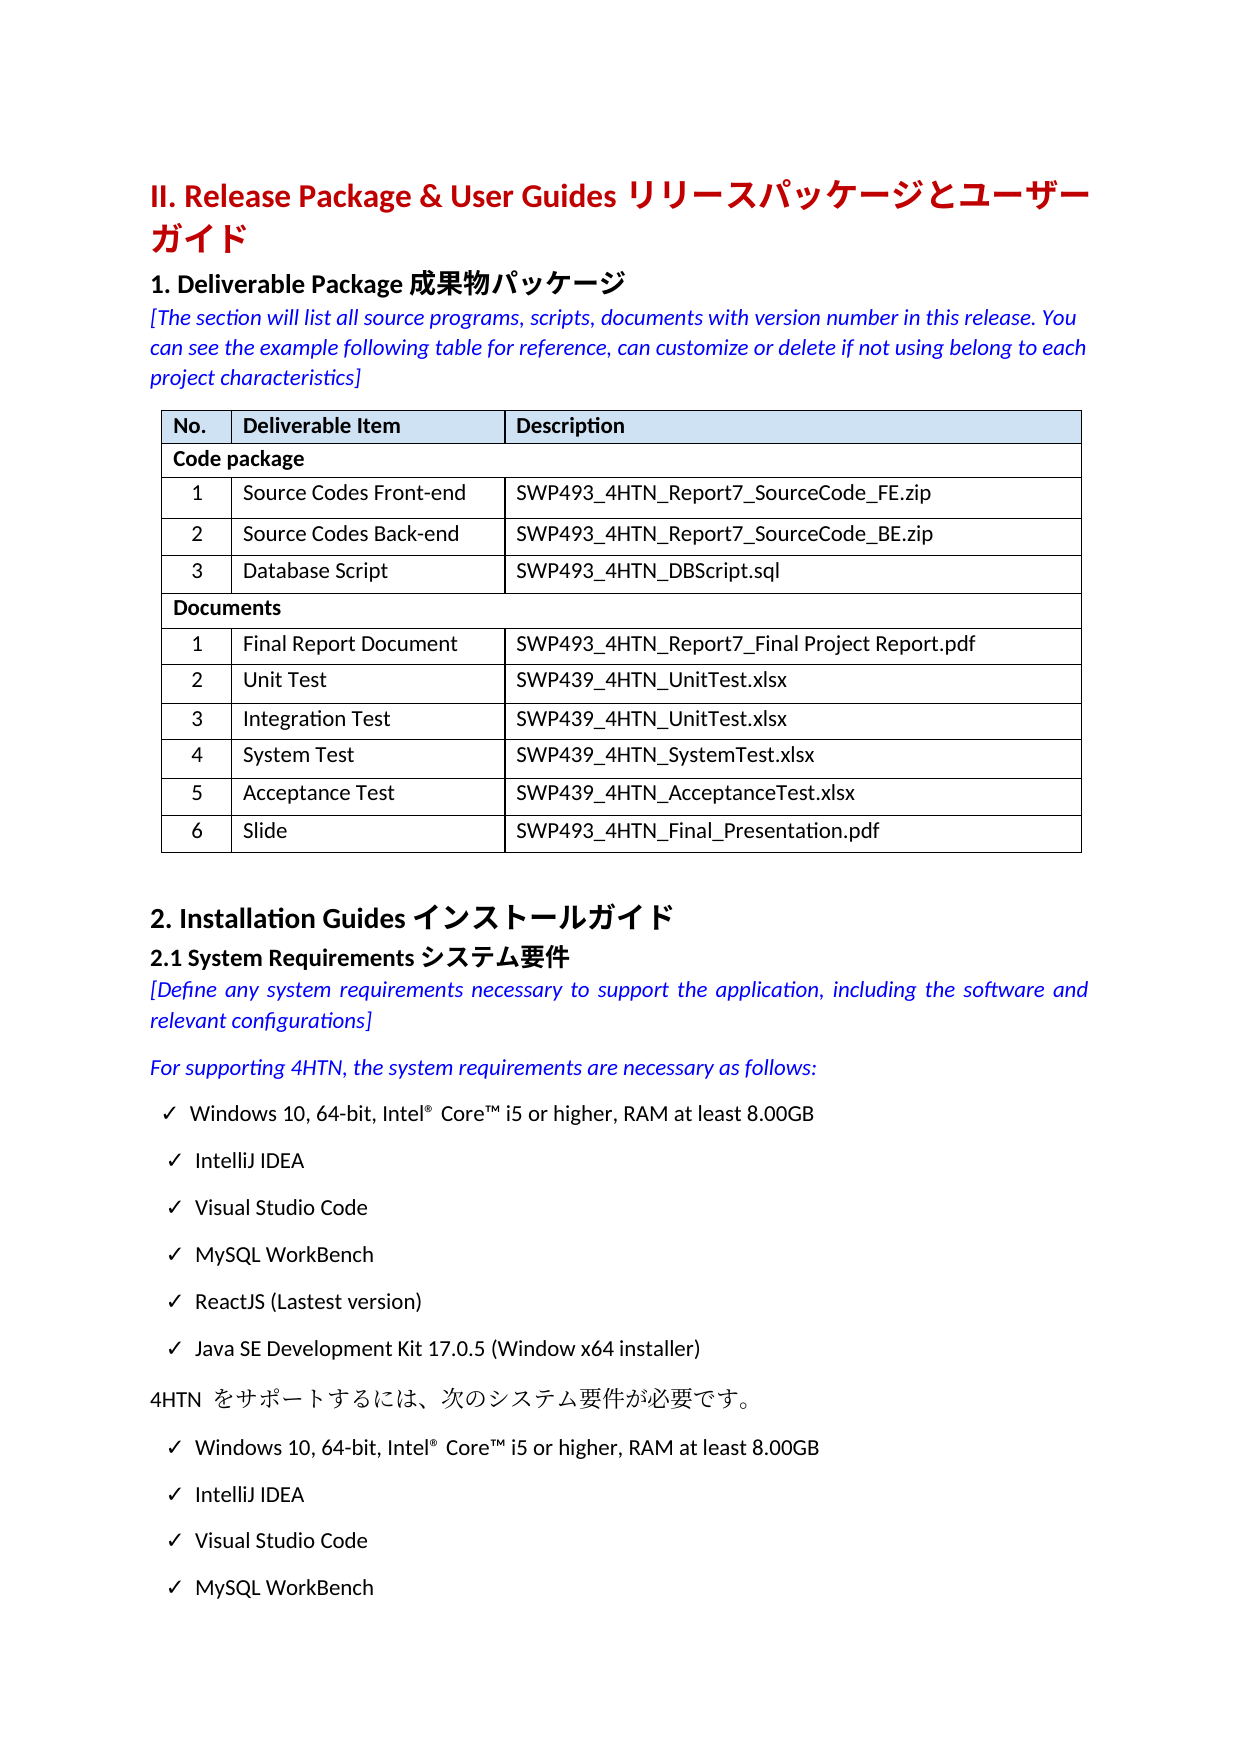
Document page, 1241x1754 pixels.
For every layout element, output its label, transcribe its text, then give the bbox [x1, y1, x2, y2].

text For supporting 4HTN, the system requirements are necessary as follows: [150, 1053, 1093, 1081]
table_header No. [162, 411, 231, 443]
table_header Deliverable Item [232, 411, 504, 443]
table_cell Integration Test [232, 704, 504, 739]
table_cell SWP493_4HTN_DBScript.sql [506, 556, 1081, 592]
table_cell SWP439_4HTN_UnitTest.xlsx [506, 665, 1081, 703]
table_cell 5 [162, 779, 231, 815]
table_cell SWP493_4HTN_Report7_Final Project Report.pdf [506, 629, 1081, 664]
subtitle 2.1 System Requirements システム要件 [150, 943, 1093, 973]
table_cell 2 [162, 665, 231, 703]
table_cell Unit Test [232, 665, 504, 703]
text 4HTN をサポートするには、次のシステム要件が必要です。 [150, 1381, 1093, 1414]
subtitle 2. Installation Guides インストールガイド [150, 900, 1093, 936]
text ✓ ReactJS (Lastest version) [150, 1287, 1093, 1315]
text ✓ Windows 10, 64-bit, Intel® Core™ i5 or higher, RAM at least 8.00GB [150, 1099, 1093, 1127]
text ✓ MySQL WorkBench [150, 1573, 1093, 1602]
subtitle 1. Deliverable Package 成果物パッケージ [150, 267, 1093, 300]
table_cell SWP439_4HTN_UnitTest.xlsx [506, 704, 1081, 739]
table_cell Acceptance Test [232, 779, 504, 815]
text ✓ Visual Studio Code [150, 1527, 1093, 1555]
text [The section will list all source programs, scripts, documents with version number in this release. You can see the example following table for reference, can customize or delete if not using belong to each project characteristics] [150, 303, 1093, 391]
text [150, 1334, 1093, 1362]
table_cell 3 [162, 704, 231, 739]
table_cell SWP493_4HTN_Final_Presentation.pdf [506, 816, 1081, 852]
text [Define any system requirements necessary to support the application, including the software and relevant configurations] [150, 976, 1093, 1034]
table_cell 6 [162, 816, 231, 852]
table_cell Source Codes Back-end [232, 519, 504, 555]
subtitle II. Release Package & User Guides リリースパッケージとユーザーガイド [150, 175, 1093, 260]
table_cell Database Script [232, 556, 504, 592]
table_cell Code package [162, 444, 1081, 477]
text ✓ Windows 10, 64-bit, Intel® Core™ i5 or higher, RAM at least 8.00GB [150, 1433, 1093, 1461]
table_cell 2 [162, 519, 231, 555]
text ✓ IntelliJ IDEA [150, 1480, 1093, 1508]
table_header Description [506, 411, 1081, 443]
table_cell SWP439_4HTN_AcceptanceTest.xlsx [506, 779, 1081, 815]
table_cell 4 [162, 740, 231, 777]
table_cell 1 [162, 629, 231, 664]
table_cell System Test [232, 740, 504, 777]
table_cell Slide [232, 816, 504, 852]
table_cell SWP439_4HTN_SystemTest.xlsx [506, 740, 1081, 777]
table_cell Final Report Document [232, 629, 504, 664]
table_cell SWP493_4HTN_Report7_SourceCode_FE.zip [506, 478, 1081, 518]
table_cell 1 [162, 478, 231, 518]
text ✓ Visual Studio Code [150, 1193, 1093, 1221]
table_cell Documents [162, 594, 1081, 628]
text ✓ MySQL WorkBench [150, 1240, 1093, 1268]
table_cell SWP493_4HTN_Report7_SourceCode_BE.zip [506, 519, 1081, 555]
table_cell Source Codes Front-end [232, 478, 504, 518]
table_cell 3 [162, 556, 231, 592]
text ✓ IntelliJ IDEA [150, 1146, 1093, 1174]
